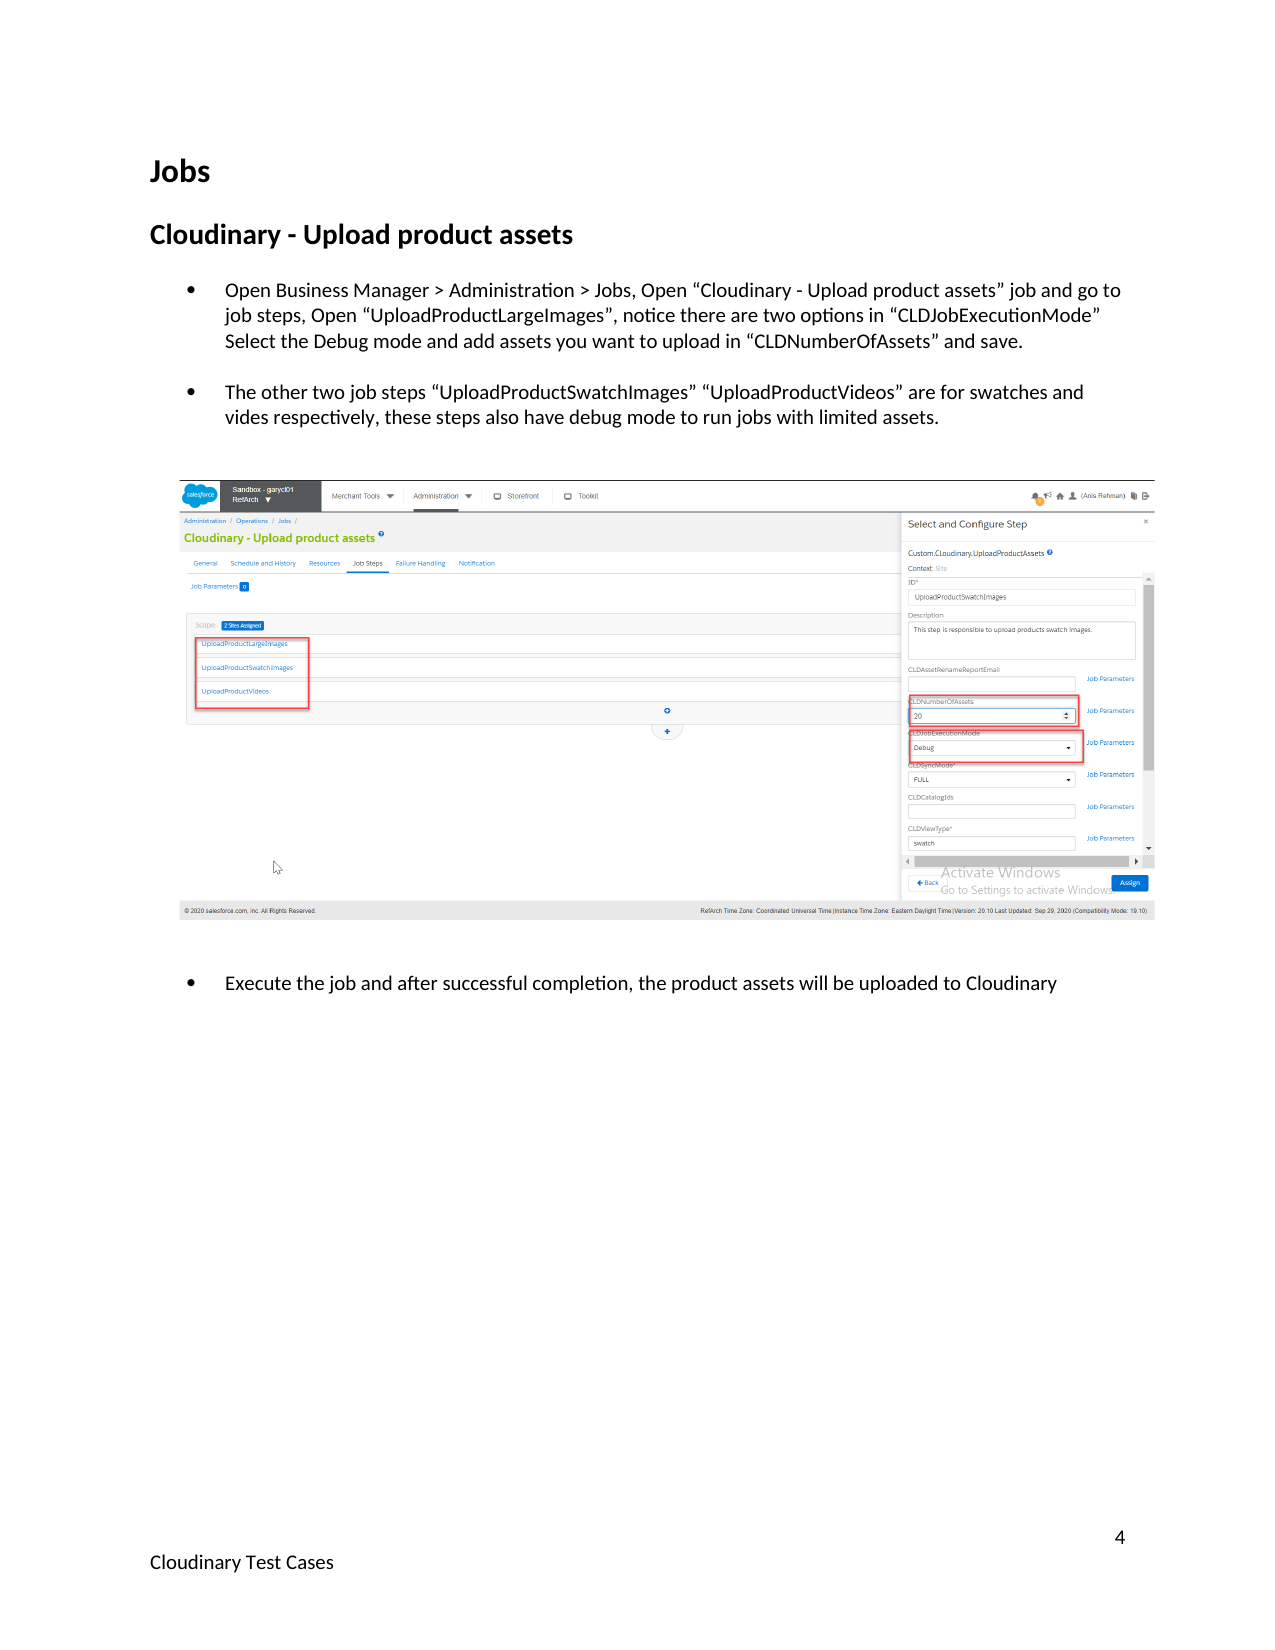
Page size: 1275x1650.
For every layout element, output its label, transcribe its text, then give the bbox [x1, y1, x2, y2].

list Open Business Manager > Administration > Jobs, Open “Cloudinary - Upload product assets” job and go to job steps, Open “UploadProductLargeImages”, notice there are two options in “CLDJobExecutionMode” Select the Debug mode and add assets you want to upload in “CLDNumberOfAssets” and save. [187, 277, 1125, 353]
picture [179, 480, 1155, 920]
list Execute the job and after successful completion, the product assets will be uploaded to Cloudinary [187, 971, 1125, 996]
list The other two job steps “UploadProductSwatchImages” “UploadProductVideos” are for swatches and vides respectively, these steps also have debug mode to run jobs with limited assets. [187, 379, 1125, 430]
subtitle Jobs [150, 150, 1125, 191]
subtitle Cloudinary - Upload product assets [150, 216, 1125, 252]
